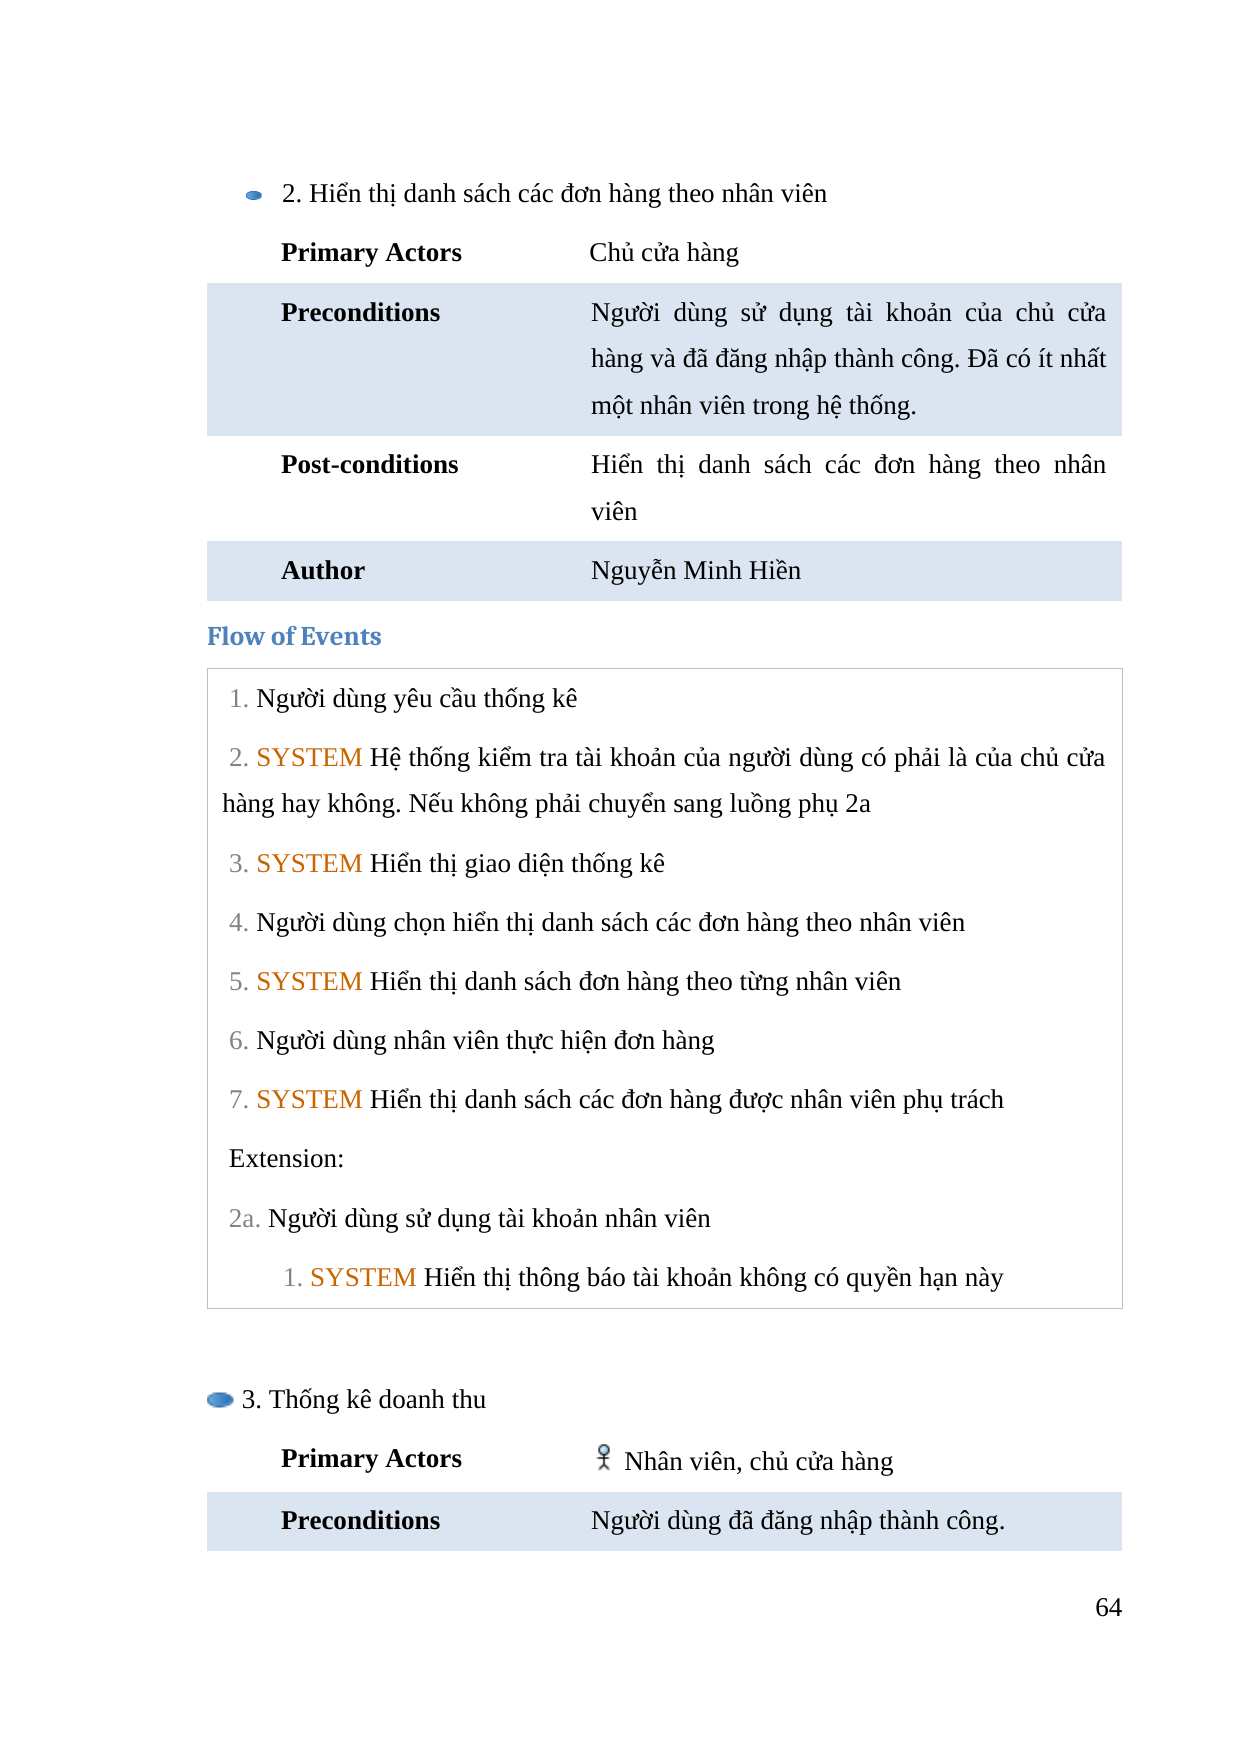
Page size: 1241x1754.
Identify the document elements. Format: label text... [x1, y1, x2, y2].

table_cell Người dùng sử dụng tài khoản của chủ cửa hàng và đã đăng nhập thành công. Đã có ít nhất một nhân viên trong hệ thống. [515, 283, 1122, 436]
table_header Primary Actors [207, 224, 515, 283]
table_cell Preconditions [207, 283, 515, 436]
table_header Nhân viên, chủ cửa hàng [515, 1430, 1122, 1492]
table_header Chủ cửa hàng [515, 224, 1122, 283]
table_cell 3. SYSTEM Hiển thị giao diện thống kê [208, 834, 1122, 893]
text Flow of Events [207, 621, 1122, 653]
picture [245, 186, 262, 203]
table_cell Author [207, 541, 515, 601]
list 2. Hiển thị danh sách các đơn hàng theo nhân viên [244, 177, 1122, 208]
text 3. Thống kê doanh thu [207, 1380, 1122, 1414]
picture [206, 1385, 235, 1409]
table_header Primary Actors [207, 1430, 515, 1492]
table_cell 4. Người dùng chọn hiển thị danh sách các đơn hàng theo nhân viên 5. SYSTEM Hiển thị danh sách đơn hàng theo từng nhân viên 6. Người dùng nhân viên thực hiện đơn hàng 7. SYSTEM Hiển thị danh sách các đơn hàng được nhân viên phụ trách Extension: 2a. Người dùng sử dụng tài khoản nhân viên 1. SYSTEM Hiển thị thông báo tài khoản không có quyền hạn này [208, 893, 1122, 1307]
table_cell Post-conditions [207, 436, 515, 541]
table_cell Nguyễn Minh Hiền [515, 541, 1122, 601]
table_cell Preconditions [207, 1492, 515, 1551]
table_cell Người dùng đã đăng nhập thành công. [515, 1492, 1122, 1551]
table_cell Hiển thị danh sách các đơn hàng theo nhân viên [515, 436, 1122, 541]
table_header 1. Người dùng yêu cầu thống kê 2. SYSTEM Hệ thống kiểm tra tài khoản của người dùng có phải là của chủ cửa hàng hay không. Nếu không phải chuyển sang luồng phụ 2a [208, 669, 1122, 834]
picture [589, 1443, 618, 1471]
